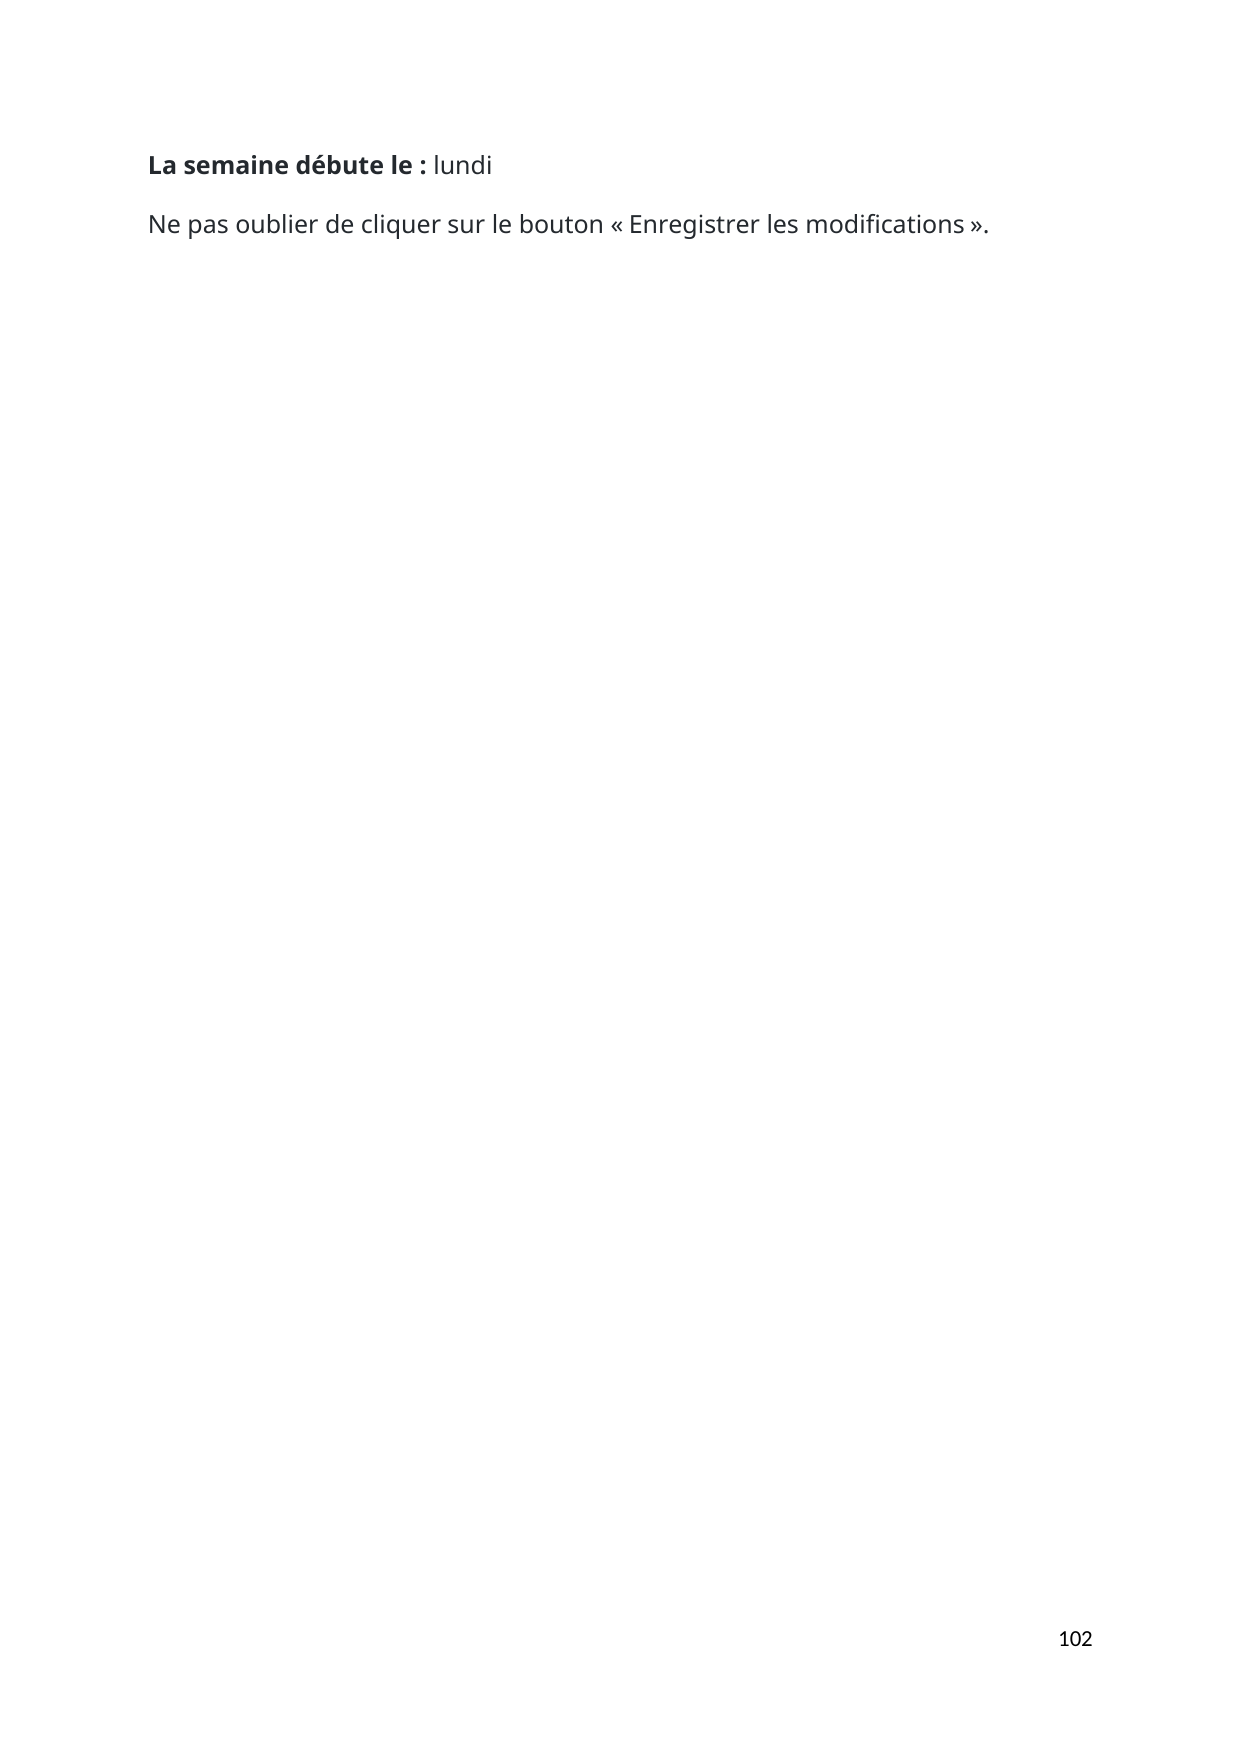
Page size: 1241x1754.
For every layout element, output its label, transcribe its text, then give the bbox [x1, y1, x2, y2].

text La semaine débute le : lundi [148, 148, 1093, 182]
text Ne pas oublier de cliquer sur le bouton « Enregistrer les modifications ». [148, 207, 1093, 241]
